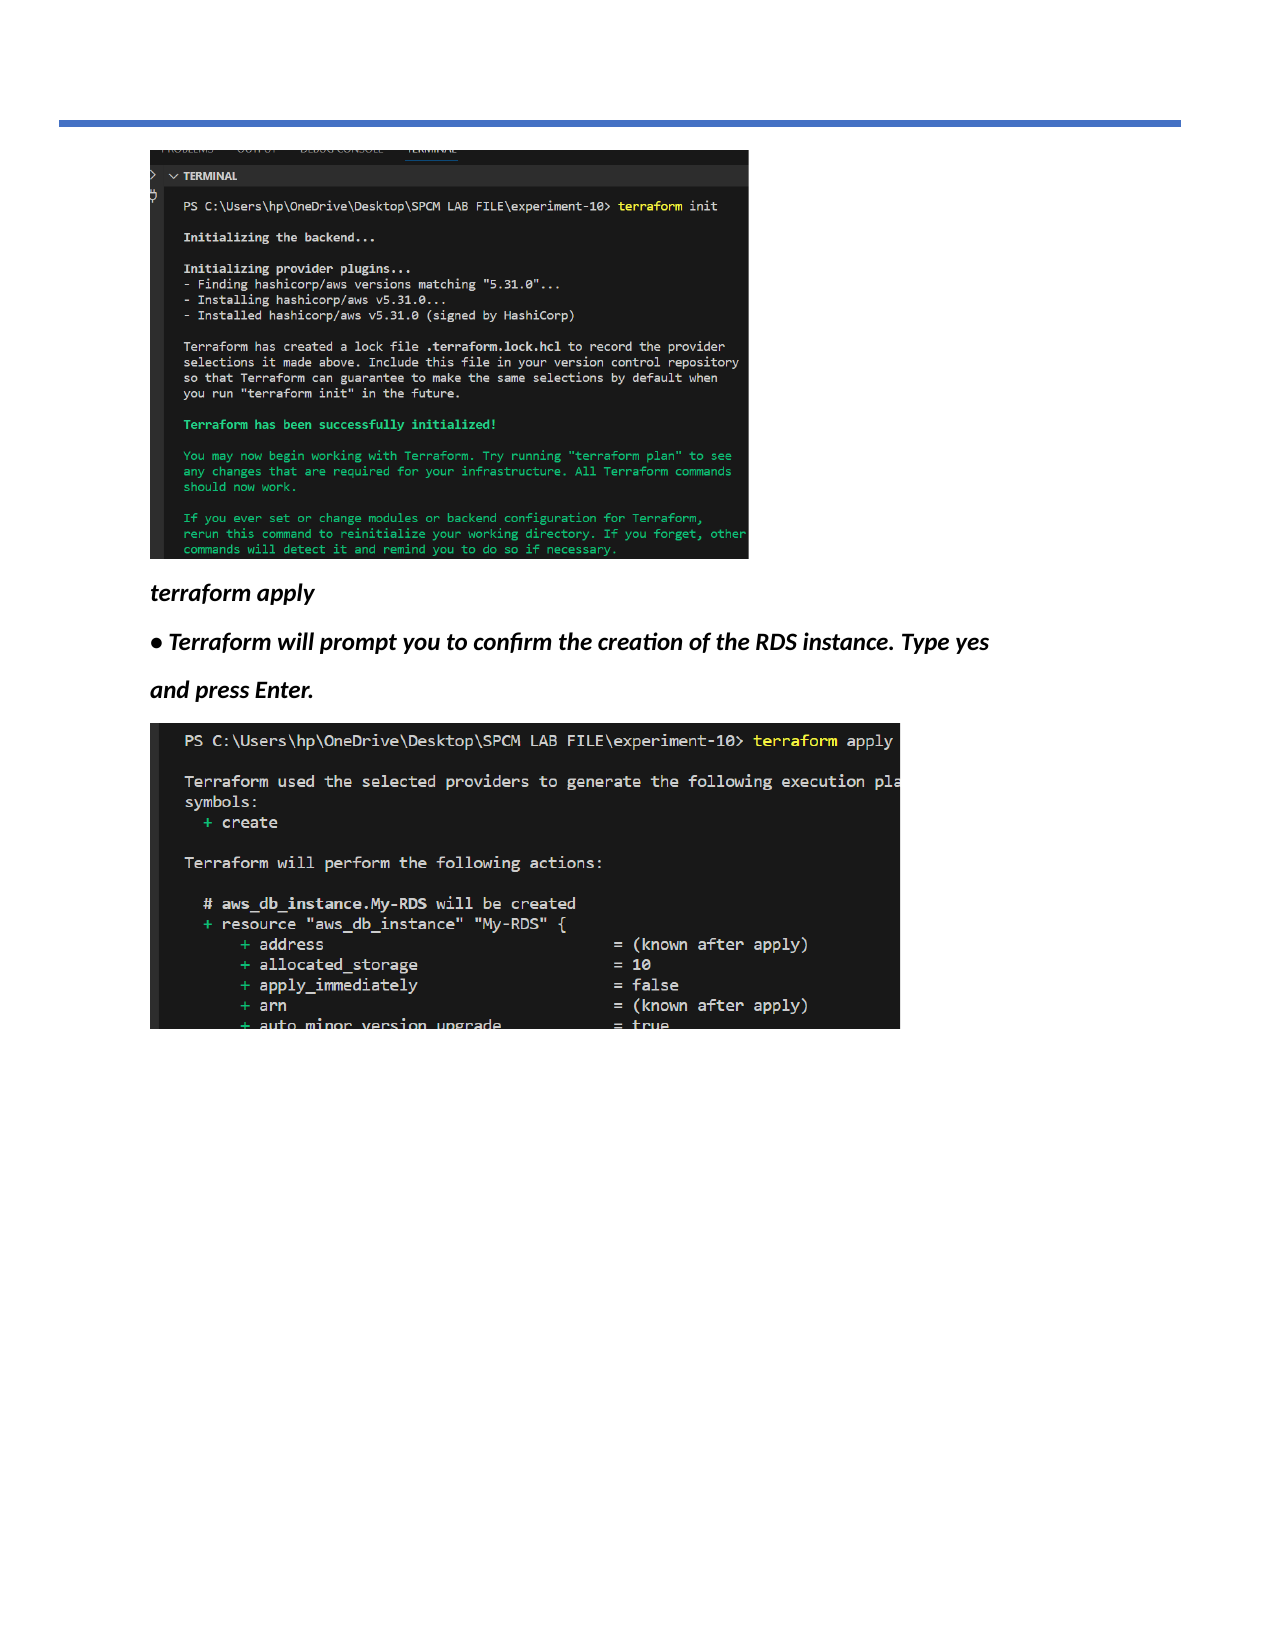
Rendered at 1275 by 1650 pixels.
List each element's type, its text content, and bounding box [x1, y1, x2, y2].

text • Terraform will prompt you to confirm the creation of the RDS instance. Type yes [150, 626, 1125, 656]
text terraform apply [150, 577, 1125, 607]
text and press Enter. [150, 674, 1125, 705]
picture [150, 723, 901, 1029]
picture [150, 150, 749, 559]
